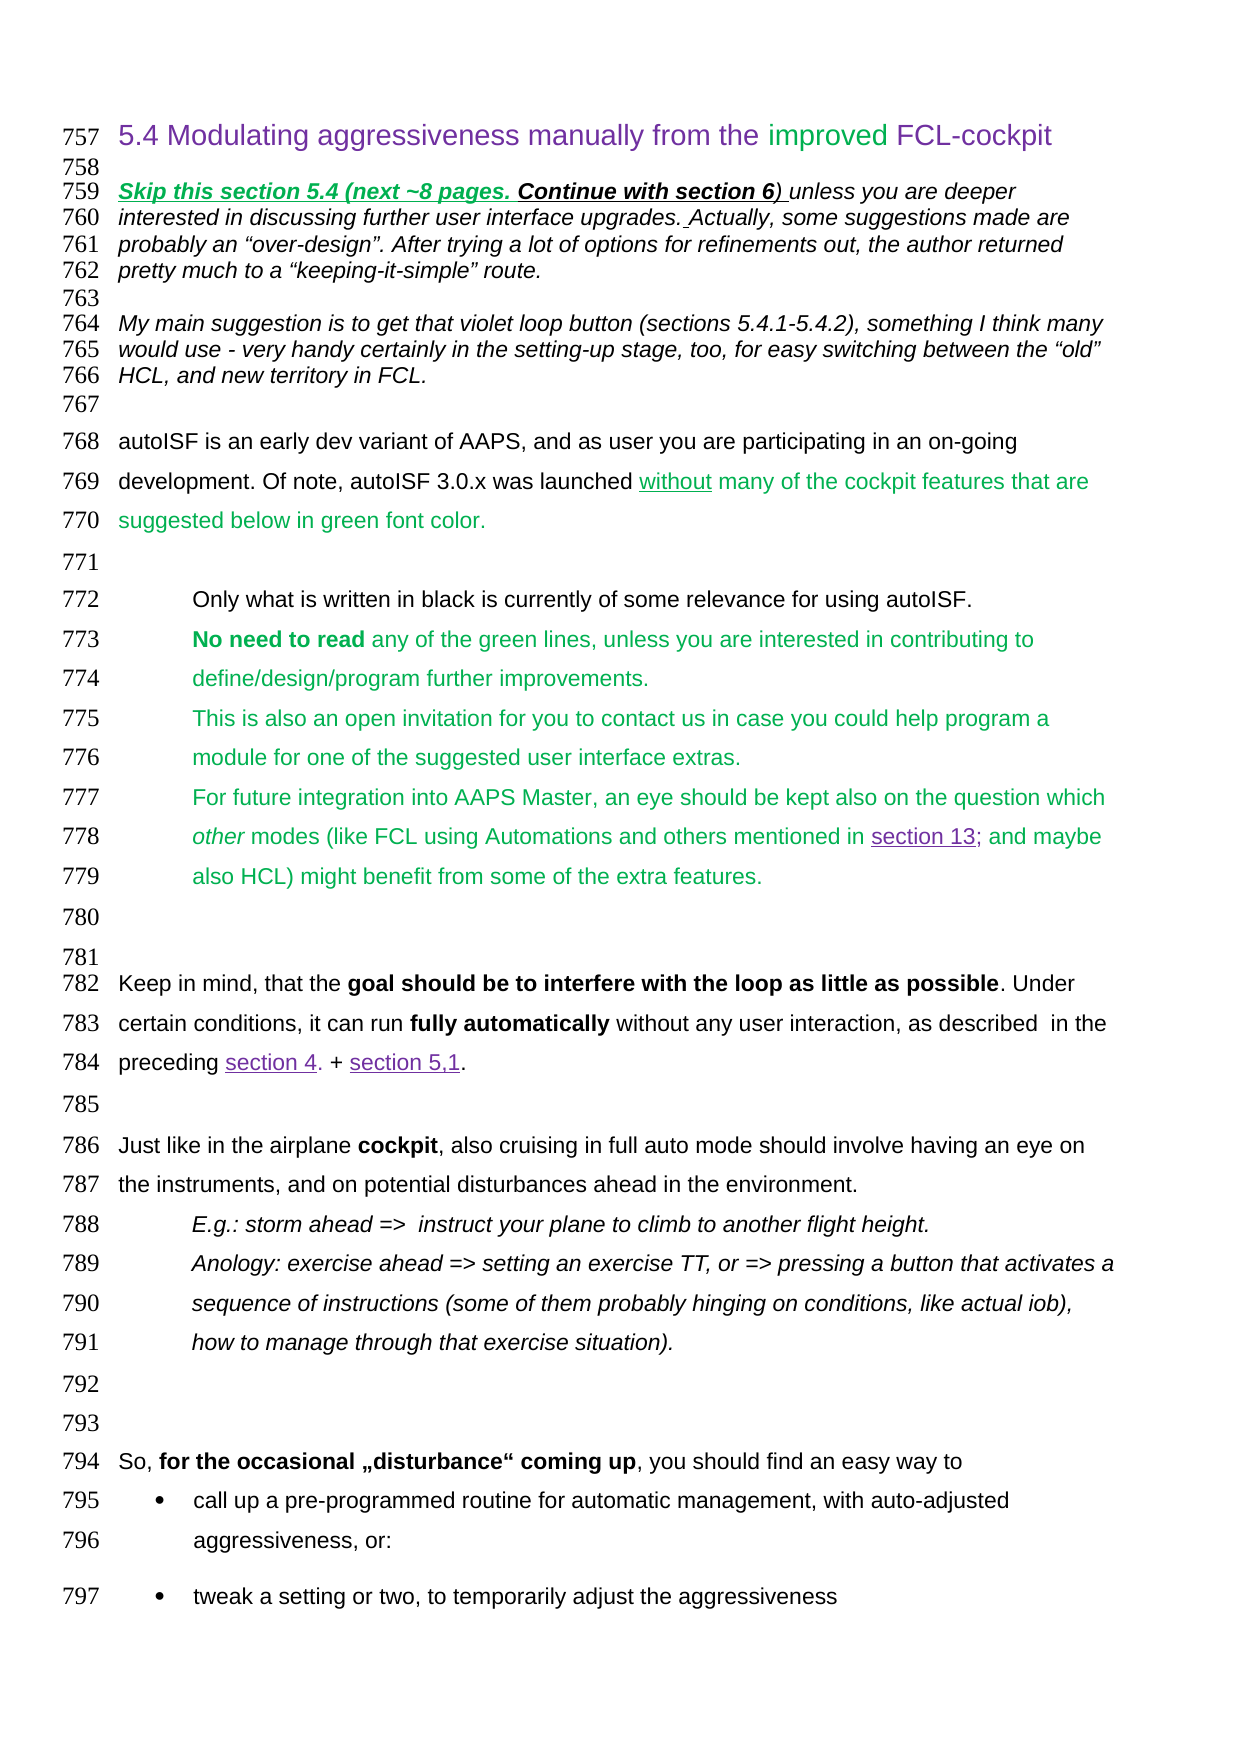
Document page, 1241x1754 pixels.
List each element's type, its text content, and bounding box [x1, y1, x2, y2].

text For future integration into AAPS Master, an eye should be kept also on the question which other modes (like FCL using Automations and others mentioned in section 13; and maybe also HCL) might benefit from some of the extra features. [192, 784, 1122, 889]
text 5.4 Modulating aggressiveness manually from the improved FCL-cockpit [118, 118, 1122, 152]
text Keep in mind, that the goal should be to interfere with the loop as little as possible. Under certain conditions, it can run fully automatically without any user interaction, as described in the preceding section 4. + section 5,1. [118, 970, 1122, 1076]
text This is also an open invitation for you to contact us in case you could help program a module for one of the suggested user interface extras. [192, 705, 1122, 771]
text autoISF is an early dev variant of AAPS, and as user you are participating in an on-going development. Of note, autoISF 3.0.x was launched without many of the cockpit features that are suggested below in green font color. [118, 428, 1122, 534]
text My main suggestion is to get that violet loop button (sections 5.4.1-5.4.2), something I think many would use - very handy certainly in the setting-up stage, too, for easy switching between the “old” HCL, and new territory in FCL. [118, 310, 1122, 389]
text Just like in the airplane cockpit, also cruising in full auto mode should involve having an eye on the instruments, and on potential disturbances ahead in the environment. [118, 1132, 1122, 1198]
text So, for the occasional „disturbance“ coming up, you should find an easy way to [118, 1448, 1122, 1474]
text Skip this section 5.4 (next ~8 pages. Continue with section 6) unless you are deeper interested in discussing further user interface upgrades. Actually, some suggestions made are probably an “over-design”. After trying a lot of options for refinements out, the author returned pretty much to a “keeping-it-simple” route. [118, 178, 1122, 283]
list tweak a setting or two, to temporarily adjust the aggressiveness [156, 1583, 1122, 1609]
text Anology: exercise ahead => setting an exercise TT, or => pressing a button that activates a sequence of instructions (some of them probably hinging on conditions, like actual iob), how to manage through that exercise situation). [192, 1250, 1122, 1356]
text Only what is written in black is currently of some relevance for using autoISF. No need to read any of the green lines, unless you are interested in contributing to define/design/program further improvements. [192, 586, 1122, 692]
text E.g.: storm ahead => instruct your plane to climb to another flight height. [192, 1211, 1122, 1237]
list call up a pre-programmed routine for automatic management, with auto-adjusted aggressiveness, or: [156, 1487, 1122, 1553]
